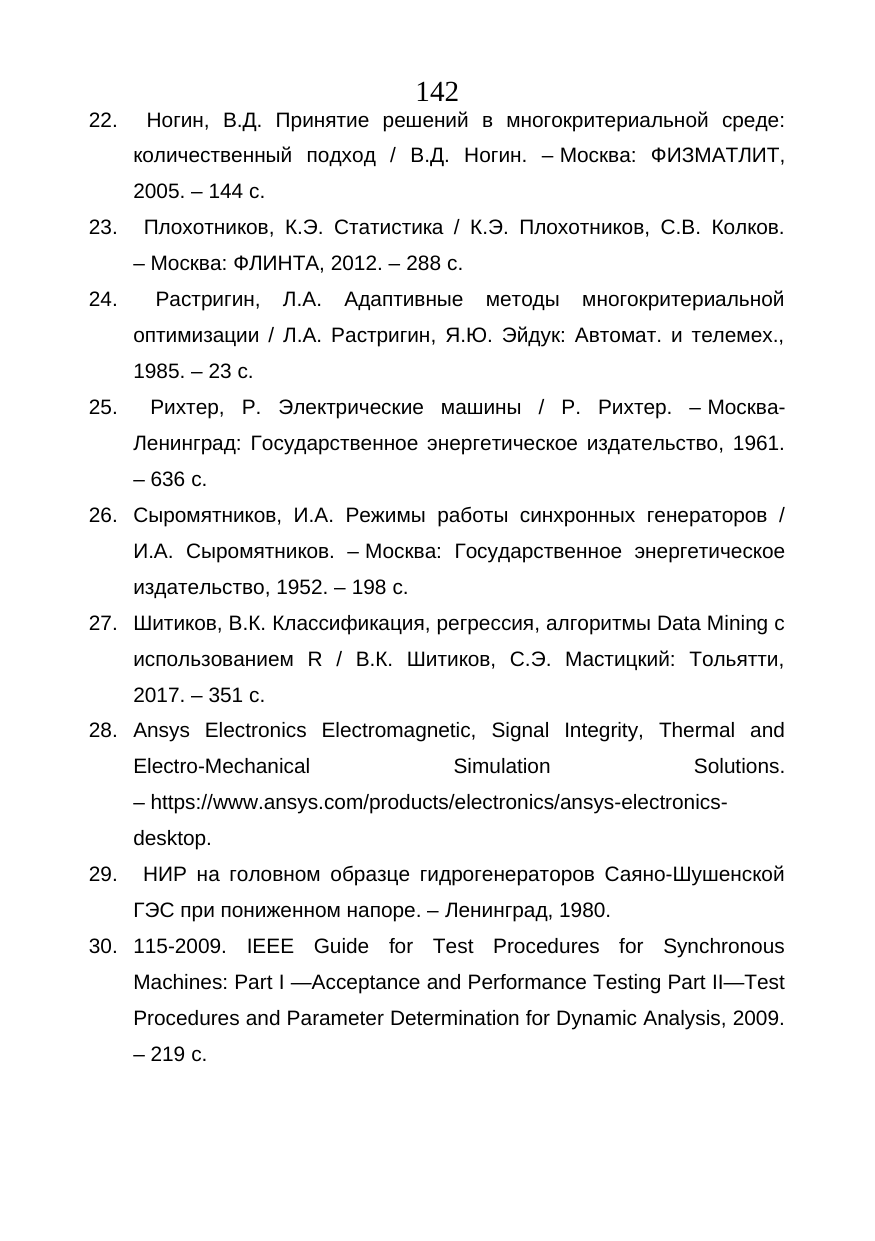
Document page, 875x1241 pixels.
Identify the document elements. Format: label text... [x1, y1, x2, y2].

list Сыромятников, И.А. Режимы работы синхронных генераторов / И.А. Сыромятников. – Москва: Государственное энергетическое издательство, 1952. – 198 c. [89, 503, 785, 598]
list Плохотников, К.Э. Статистика / К.Э. Плохотников, С.В. Колков. – Москва: ФЛИНТА, 2012. – 288 c. [89, 215, 785, 275]
list Рихтер, P. Электрические машины / P. Рихтер. – Москва-Ленинград: Государственное энергетическое издательство, 1961. – 636 c. [89, 395, 785, 491]
list Ansys Electronics Electromagnetic, Signal Integrity, Thermal and Electro-Mechanical Simulation Solutions. – https://www.ansys.com/products/electronics/ansys-electronics-desktop. [89, 718, 785, 850]
list Шитиков, В.К. Классификация, регрессия, алгоритмы Data Mining с использованием R / В.К. Шитиков, С.Э. Мастицкий: Тольятти, 2017. – 351 c. [89, 611, 785, 706]
list 115-2009. IEEE Guide for Test Procedures for Synchronous Machines: Part I —Acceptance and Performance Testing Part II—Test Procedures and Parameter Determination for Dynamic Analysis, 2009. – 219 c. [89, 934, 785, 1066]
list НИР на головном образце гидрогенераторов Саяно-Шушенской ГЭС при пониженном напоре. – Ленинград, 1980. [89, 862, 785, 922]
list Растригин, Л.А. Адаптивные методы многокритериальной оптимизации / Л.А. Растригин, Я.Ю. Эйдук: Автомат. и телемех., 1985. – 23 c. [89, 287, 785, 383]
list Ногин, В.Д. Принятие решений в многокритериальной среде: количественный подход / В.Д. Ногин. – Москва: ФИЗМАТЛИТ, 2005. – 144 c. [89, 107, 785, 203]
